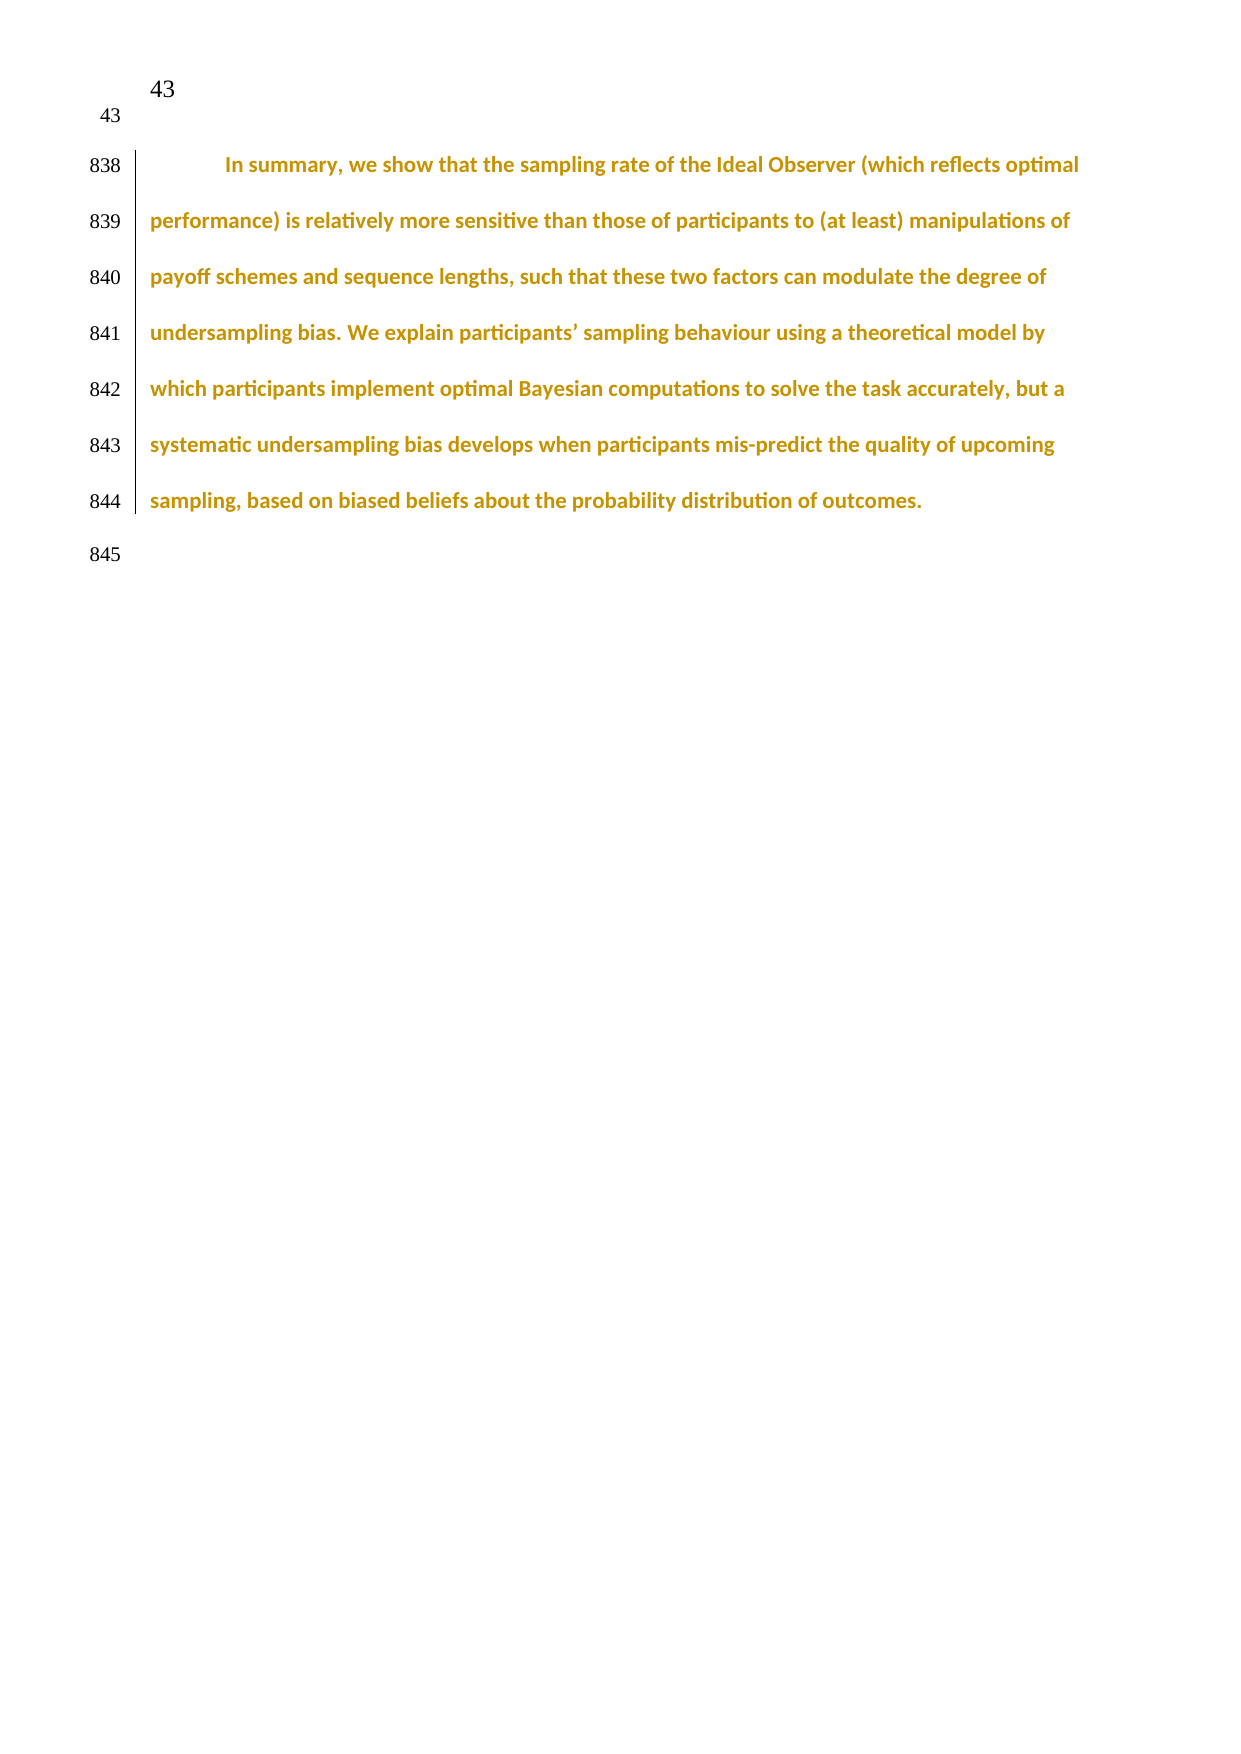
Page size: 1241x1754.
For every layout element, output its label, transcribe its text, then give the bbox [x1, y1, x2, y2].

text In summary, we show that the sampling rate of the Ideal Observer (which reflects optimal performance) is relatively more sensitive than those of participants to (at least) manipulations of payoff schemes and sequence lengths, such that these two factors can modulate the degree of undersampling bias. We explain participants’ sampling behaviour using a theoretical model by which participants implement optimal Bayesian computations to solve the task accurately, but a systematic undersampling bias develops when participants mis-predict the quality of upcoming sampling, based on biased beliefs about the probability distribution of outcomes. [150, 150, 1090, 514]
